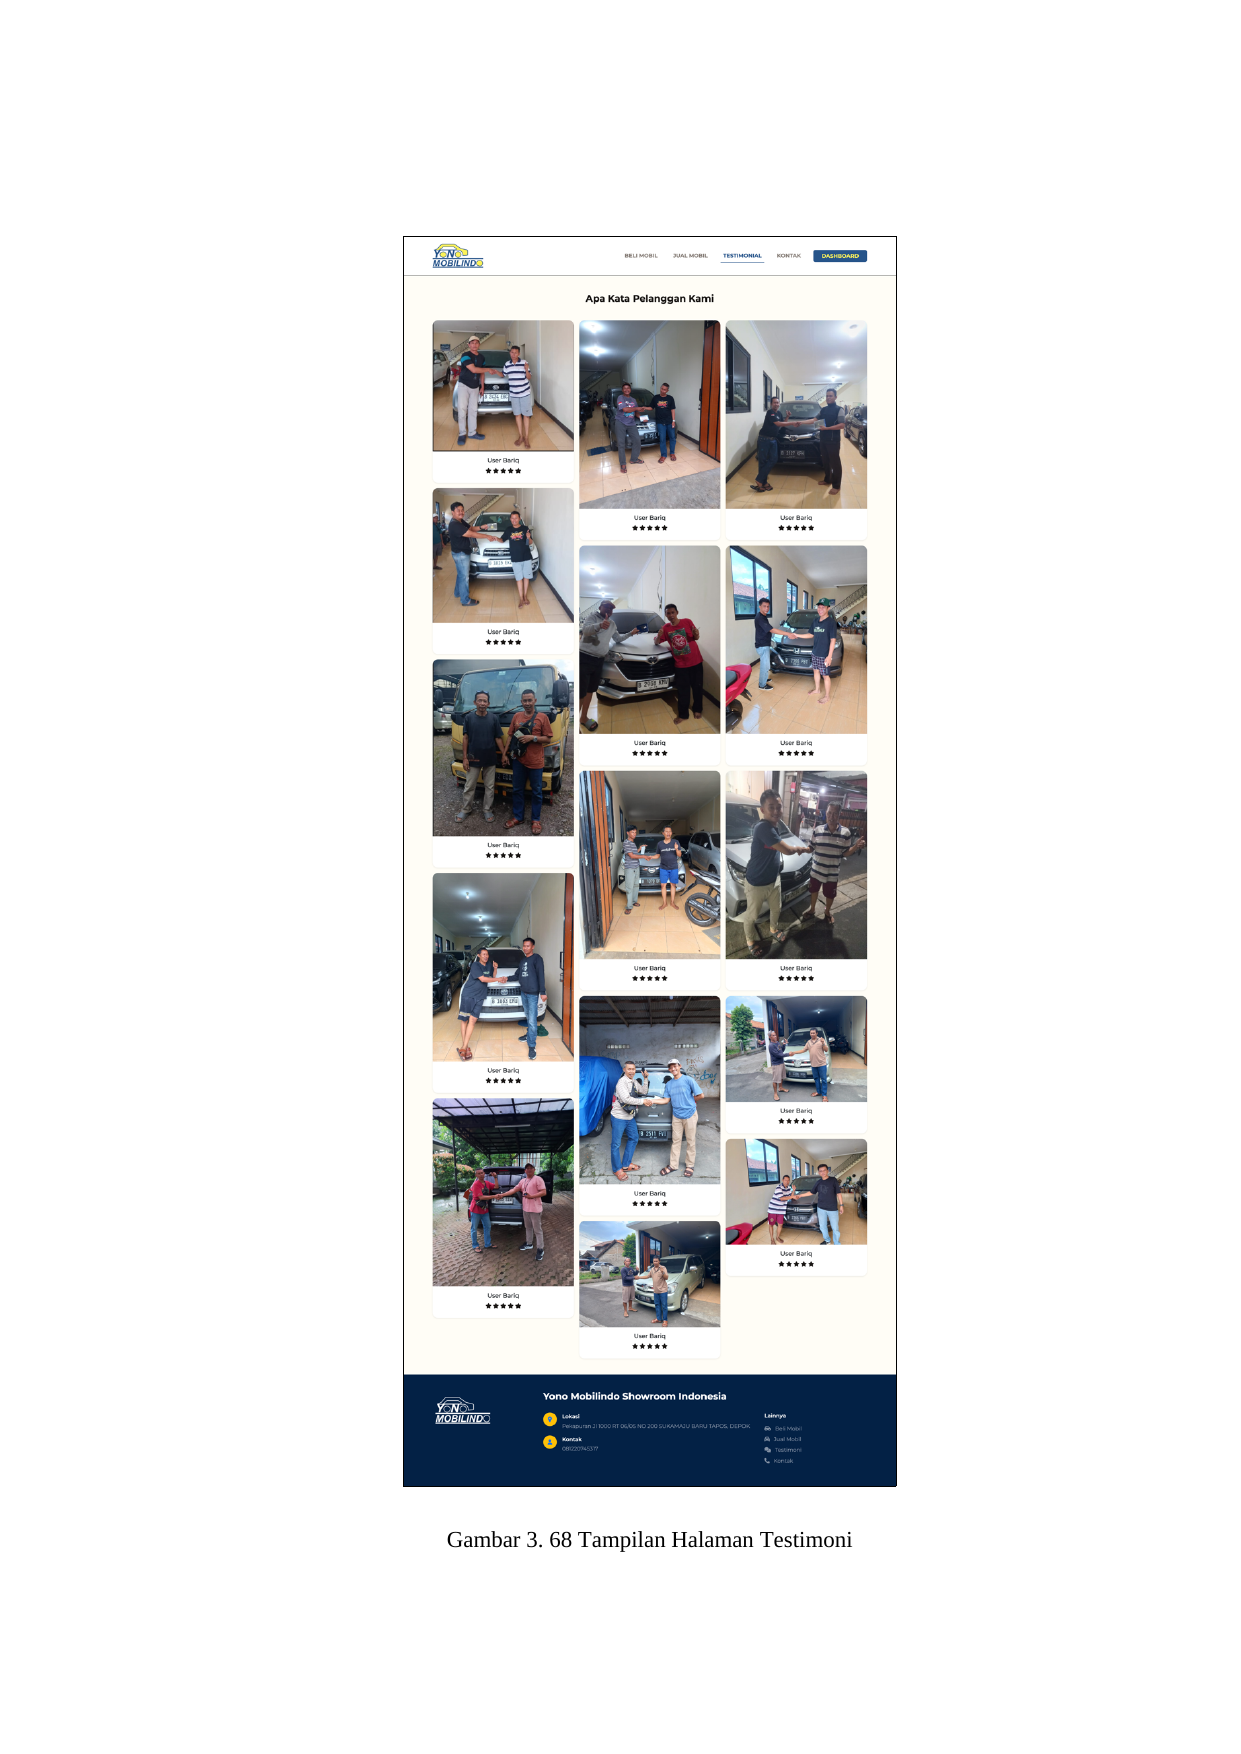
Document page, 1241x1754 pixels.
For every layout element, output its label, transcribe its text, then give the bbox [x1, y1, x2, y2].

text Gambar 3. 68 Tampilan Halaman Testimoni [236, 1526, 1063, 1552]
picture [404, 237, 896, 1486]
